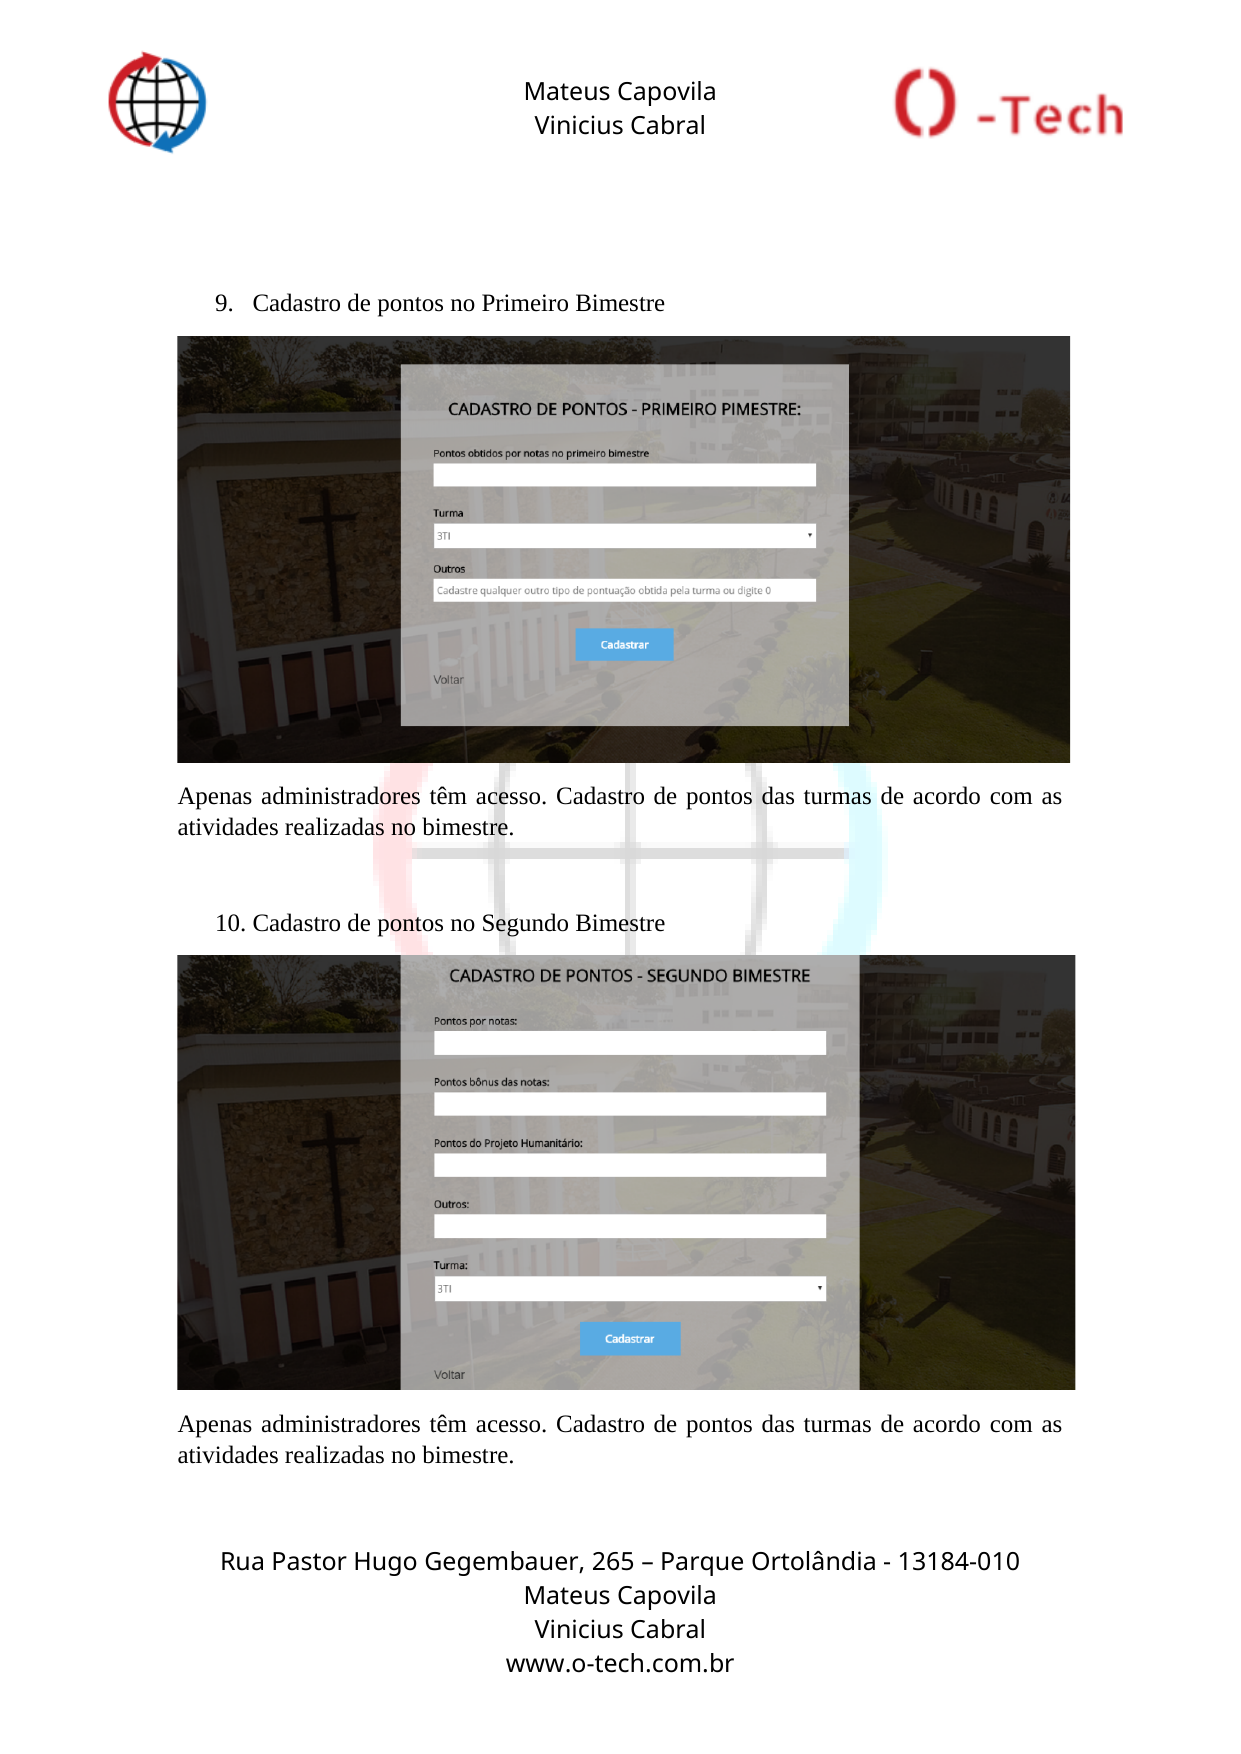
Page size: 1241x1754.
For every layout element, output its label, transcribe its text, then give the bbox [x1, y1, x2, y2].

picture [177, 336, 1071, 763]
picture [103, 42, 213, 156]
picture [177, 955, 1076, 1390]
list Cadastro de pontos no Segundo Bimestre [215, 908, 1063, 937]
text Apenas administradores têm acesso. Cadastro de pontos das turmas de acordo com as atividades realizadas no bimestre. [177, 1409, 1063, 1468]
list Cadastro de pontos no Primeiro Bimestre [215, 288, 1063, 317]
text Apenas administradores têm acesso. Cadastro de pontos das turmas de acordo com as atividades realizadas no bimestre. [177, 781, 1063, 841]
picture [891, 57, 1134, 148]
